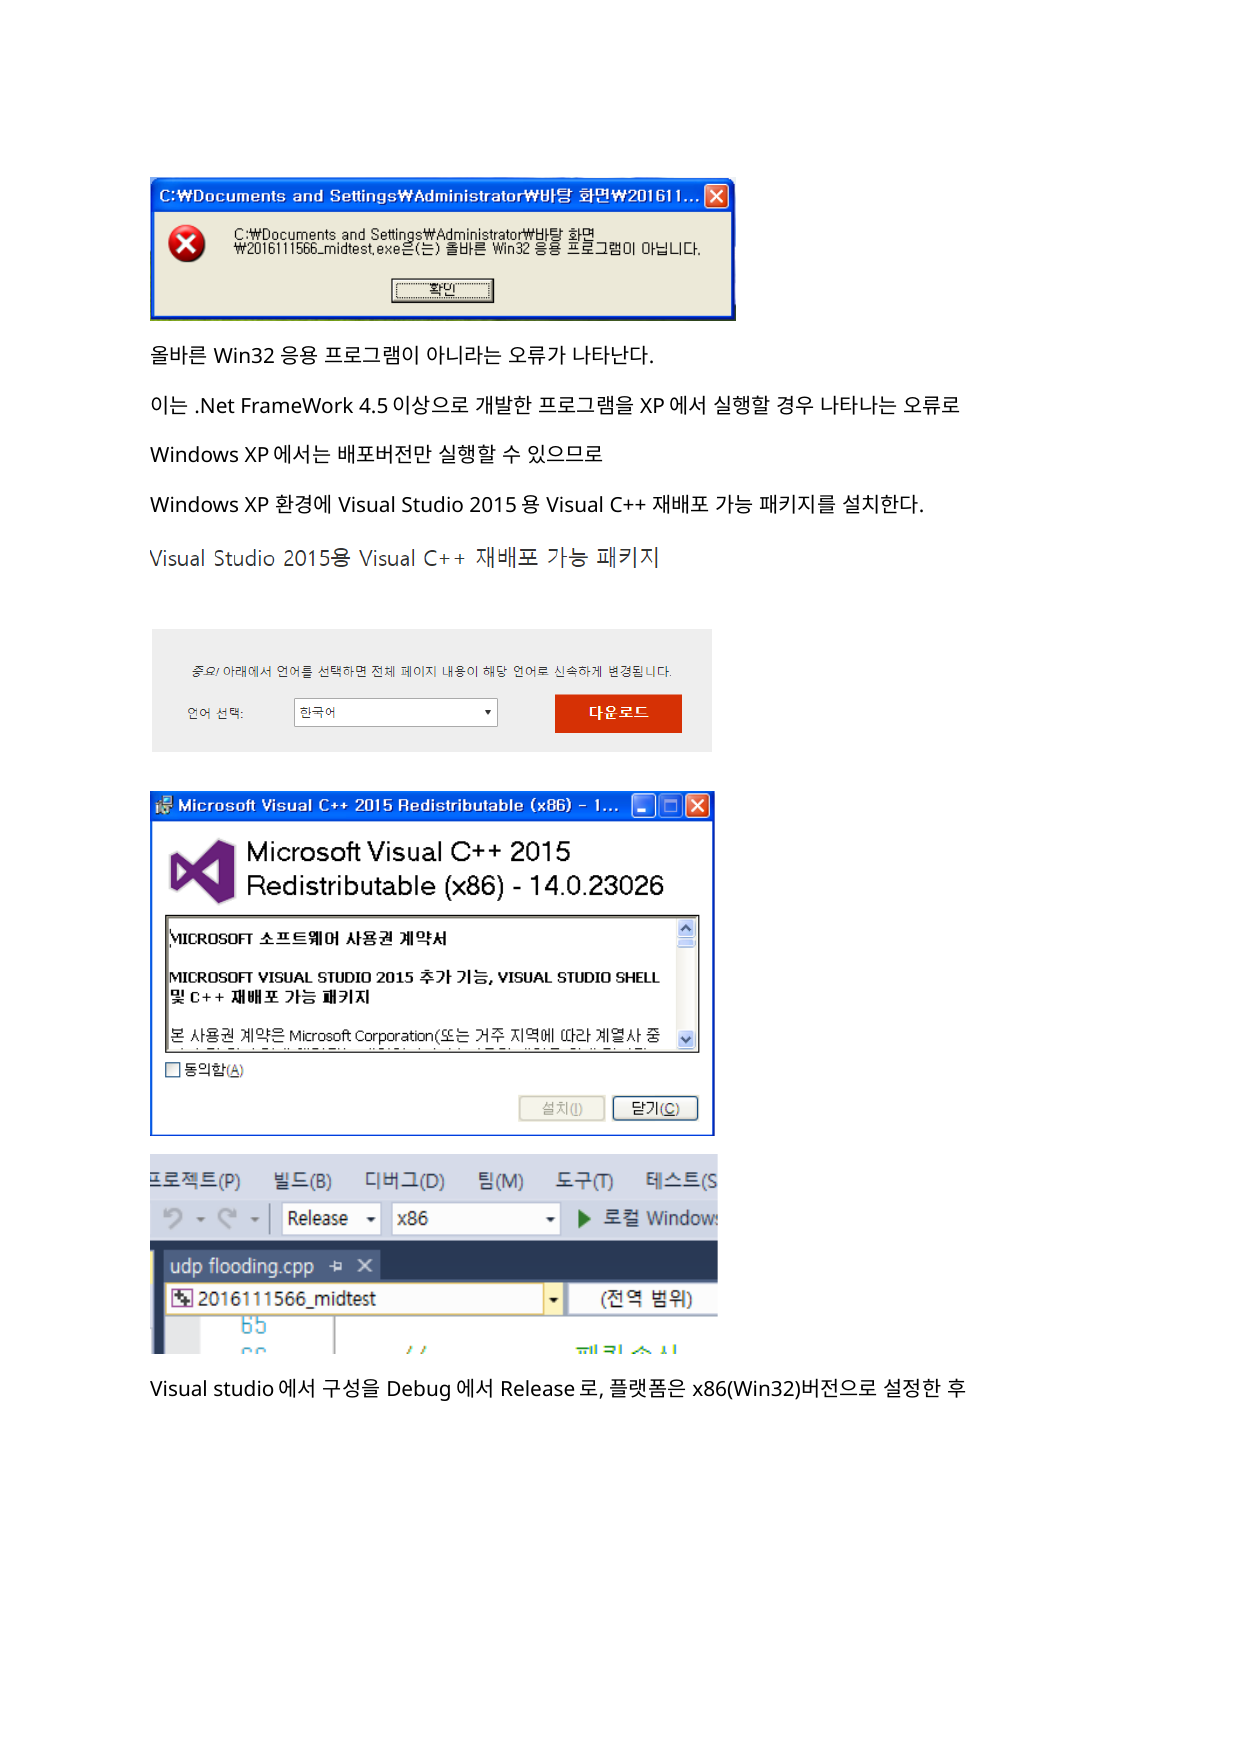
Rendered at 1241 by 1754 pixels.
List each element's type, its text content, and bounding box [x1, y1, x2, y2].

picture [150, 1154, 718, 1354]
text 올바른 Win32 응용 프로그램이 아니라는 오류가 나타난다. [150, 340, 1090, 370]
text Visual studio에서 구성을 Debug에서 Release로, 플랫폼은 x86(Win32)버전으로 설정한 후 [150, 1373, 1090, 1403]
picture [150, 177, 736, 321]
text Windows XP 환경에 Visual Studio 2015용 Visual C++ 재배포 가능 패키지를 설치한다. [150, 488, 1090, 518]
picture [150, 791, 715, 1136]
text Windows XP에서는 배포버전만 실행할 수 있으므로 [150, 438, 1090, 469]
picture [150, 537, 714, 773]
text 이는 .Net FrameWork 4.5이상으로 개발한 프로그램을 XP에서 실행할 경우 나타나는 오류로 [150, 389, 1090, 419]
